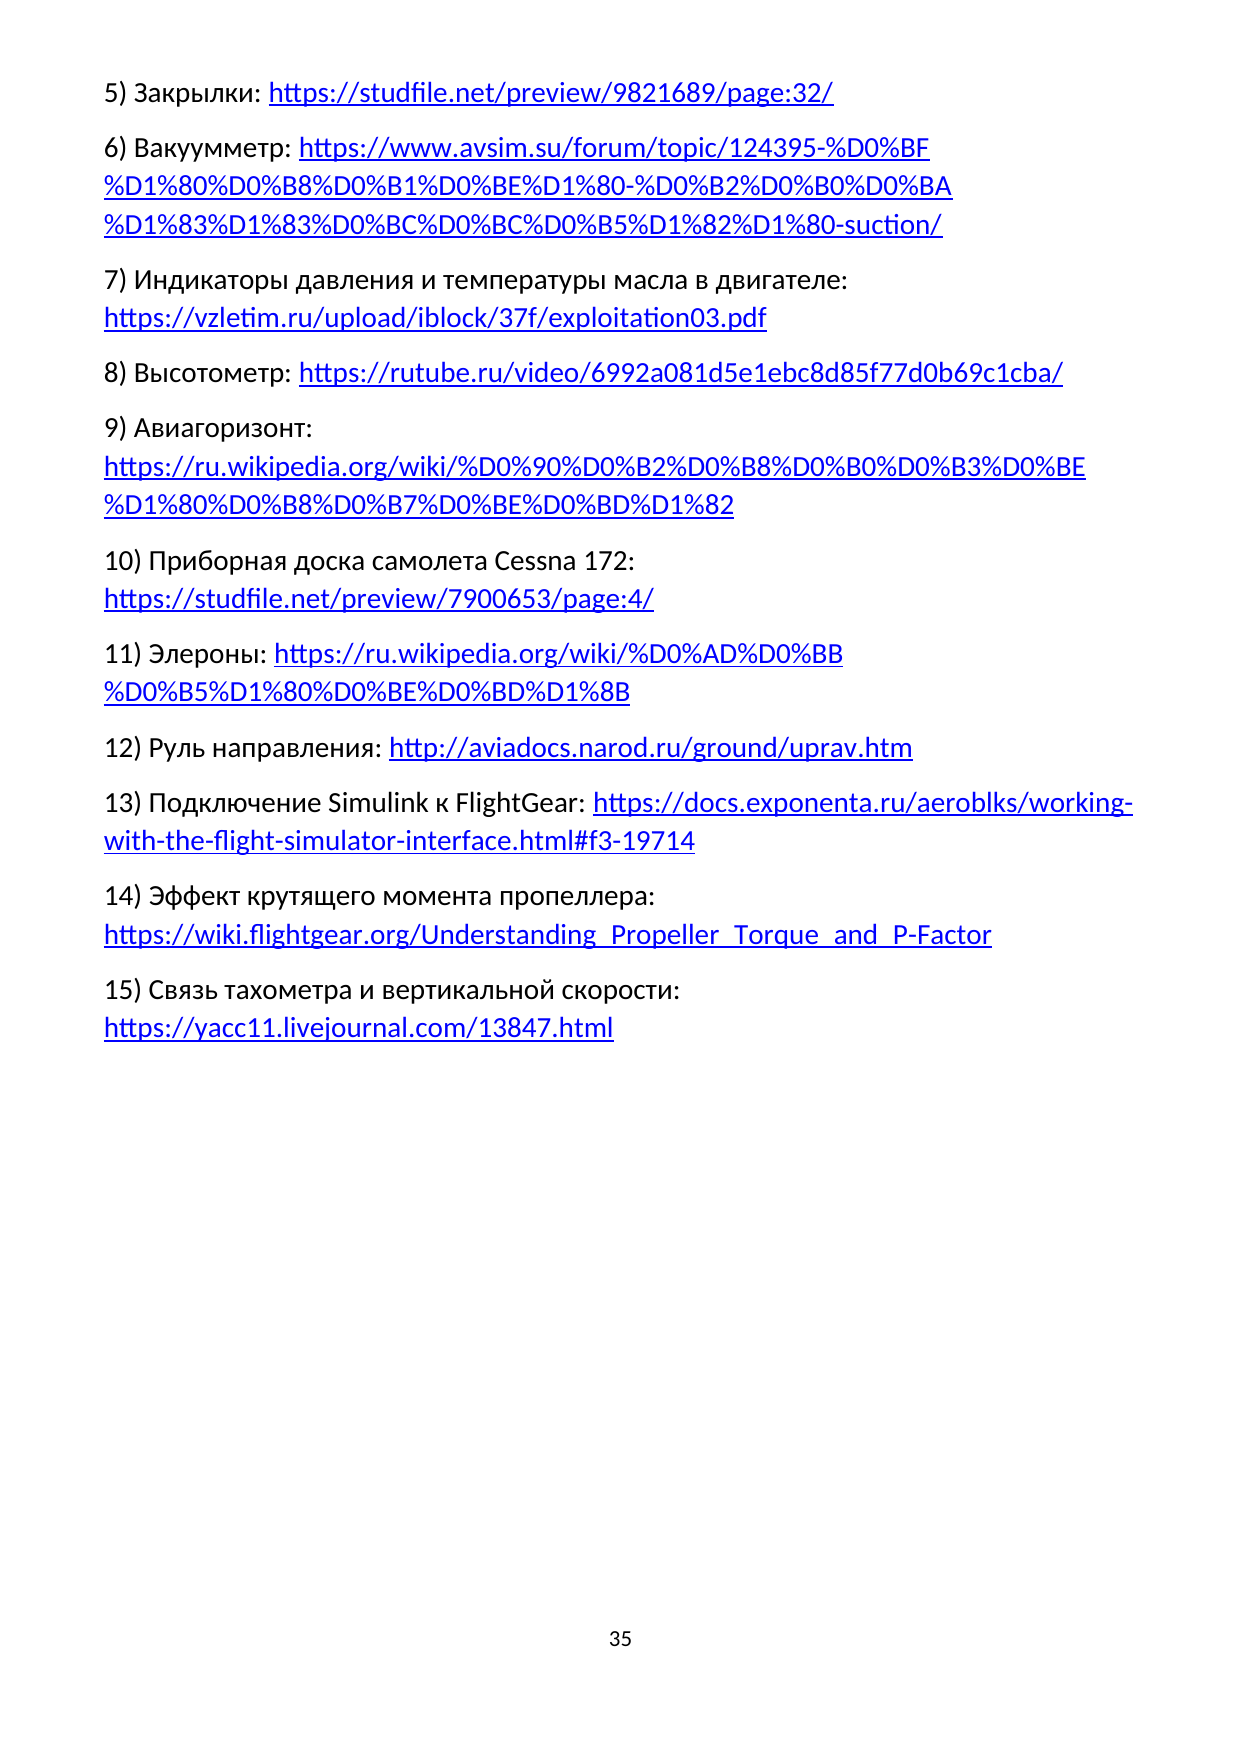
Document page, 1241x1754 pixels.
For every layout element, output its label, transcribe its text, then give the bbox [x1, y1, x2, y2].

text 14) Эффект крутящего момента пропеллера: https://wiki.flightgear.org/Understanding_Propeller_Torque_and_P-Factor [103, 877, 1137, 951]
text 9) Авиагоризонт: https://ru.wikipedia.org/wiki/%D0%90%D0%B2%D0%B8%D0%B0%D0%B3%D0%BE%D1%80%D0%B8%D0%B7%D0%BE%D0%BD%D1%82 [103, 409, 1137, 522]
text 7) Индикаторы давления и температуры масла в двигателе: https://vzletim.ru/upload/iblock/37f/exploitation03.pdf [103, 261, 1137, 335]
text 15) Связь тахометра и вертикальной скорости: https://yacc11.livejournal.com/13847.html [103, 971, 1137, 1045]
text 11) Элероны: https://ru.wikipedia.org/wiki/%D0%AD%D0%BB%D0%B5%D1%80%D0%BE%D0%BD%D1%8B [103, 635, 1137, 709]
text 10) Приборная доска самолета Cessna 172: https://studfile.net/preview/7900653/page:4/ [103, 542, 1137, 616]
text 13) Подключение Simulink к FlightGear: https://docs.exponenta.ru/aeroblks/working-with-the-flight-simulator-interface.html#f3-19714 [103, 784, 1137, 858]
text 8) Высотометр: https://rutube.ru/video/6992a081d5e1ebc8d85f77d0b69c1cba/ [103, 354, 1137, 390]
text 6) Вакуумметр: https://www.avsim.su/forum/topic/124395-%D0%BF%D1%80%D0%B8%D0%B1%D0%BE%D1%80-%D0%B2%D0%B0%D0%BA%D1%83%D1%83%D0%BC%D0%BC%D0%B5%D1%82%D1%80-suction/ [103, 129, 1137, 241]
text 5) Закрылки: https://studfile.net/preview/9821689/page:32/ [103, 74, 1137, 109]
text 12) Руль направления: http://aviadocs.narod.ru/ground/uprav.htm [103, 729, 1137, 764]
